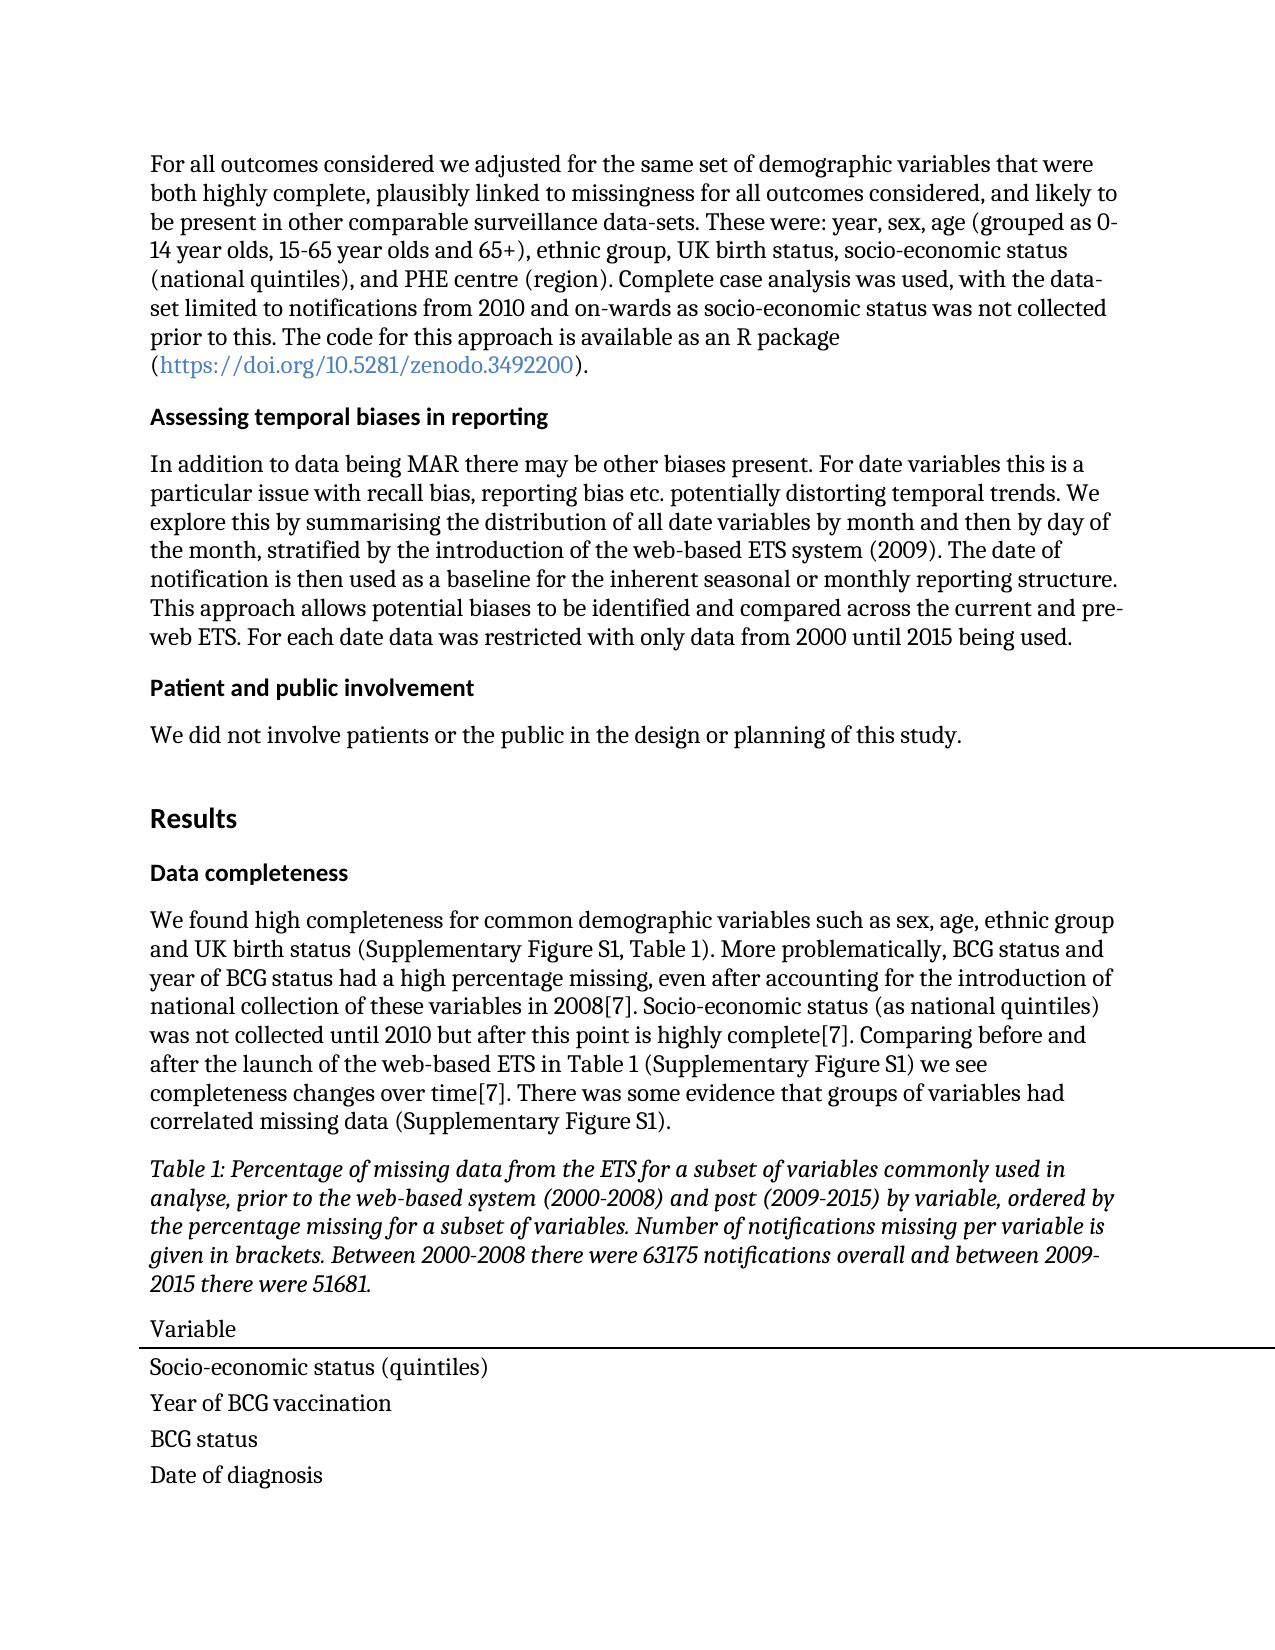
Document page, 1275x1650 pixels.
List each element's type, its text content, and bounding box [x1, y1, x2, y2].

subtitle Results [150, 800, 1125, 836]
text We found high completeness for common demographic variables such as sex, age, ethnic group and UK birth status (Supplementary Figure S1, Table 1). More problematically, BCG status and year of BCG status had a high percentage missing, even after accounting for the introduction of national collection of these variables in 2008[7]. Socio-economic status (as national quintiles) was not collected until 2010 but after this point is highly complete[7]. Comparing before and after the launch of the web-based ETS in Table 1 (Supplementary Figure S1) we see completeness changes over time[7]. There was some evidence that groups of variables had correlated missing data (Supplementary Figure S1). [150, 906, 1125, 1136]
table_cell Socio-economic status (quintiles) [139, 1349, 1275, 1385]
text We did not involve patients or the public in the design or planning of this study. [150, 721, 1125, 750]
table_cell BCG status [139, 1421, 1275, 1457]
subtitle Data completeness [150, 857, 1125, 887]
table_cell Date of diagnosis [139, 1458, 1275, 1494]
subtitle Assessing temporal biases in reporting [150, 401, 1125, 431]
text For all outcomes considered we adjusted for the same set of demographic variables that were both highly complete, plausibly linked to missingness for all outcomes considered, and likely to be present in other comparable surveillance data-sets. These were: year, sex, age (grouped as 0-14 year olds, 15-65 year olds and 65+), ethnic group, UK birth status, socio-economic status (national quintiles), and PHE centre (region). Complete case analysis was used, with the data-set limited to notifications from 2010 and on-wards as socio-economic status was not collected prior to this. The code for this approach is available as an R package (https://doi.org/10.5281/zenodo.3492200). [150, 150, 1125, 380]
table_header Variable [139, 1311, 1275, 1347]
text Table 1: Percentage of missing data from the ETS for a subset of variables commonly used in analyse, prior to the web-based system (2000-2008) and post (2009-2015) by variable, ordered by the percentage missing for a subset of variables. Number of notifications missing per variable is given in brackets. Between 2000-2008 there were 63175 notifications overall and between 2009-2015 there were 51681. [150, 1155, 1125, 1298]
table_cell Year of BCG vaccination [139, 1385, 1275, 1421]
subtitle Patient and public involvement [150, 672, 1125, 703]
text In addition to data being MAR there may be other biases present. For date variables this is a particular issue with recall bias, reporting bias etc. potentially distorting temporal trends. We explore this by summarising the distribution of all date variables by month and then by day of the month, stratified by the introduction of the web-based ETS system (2009). The date of notification is then used as a baseline for the inherent seasonal or monthly reporting structure. This approach allows potential biases to be identified and compared across the current and pre-web ETS. For each date data was restricted with only data from 2000 until 2015 being used. [150, 450, 1125, 651]
